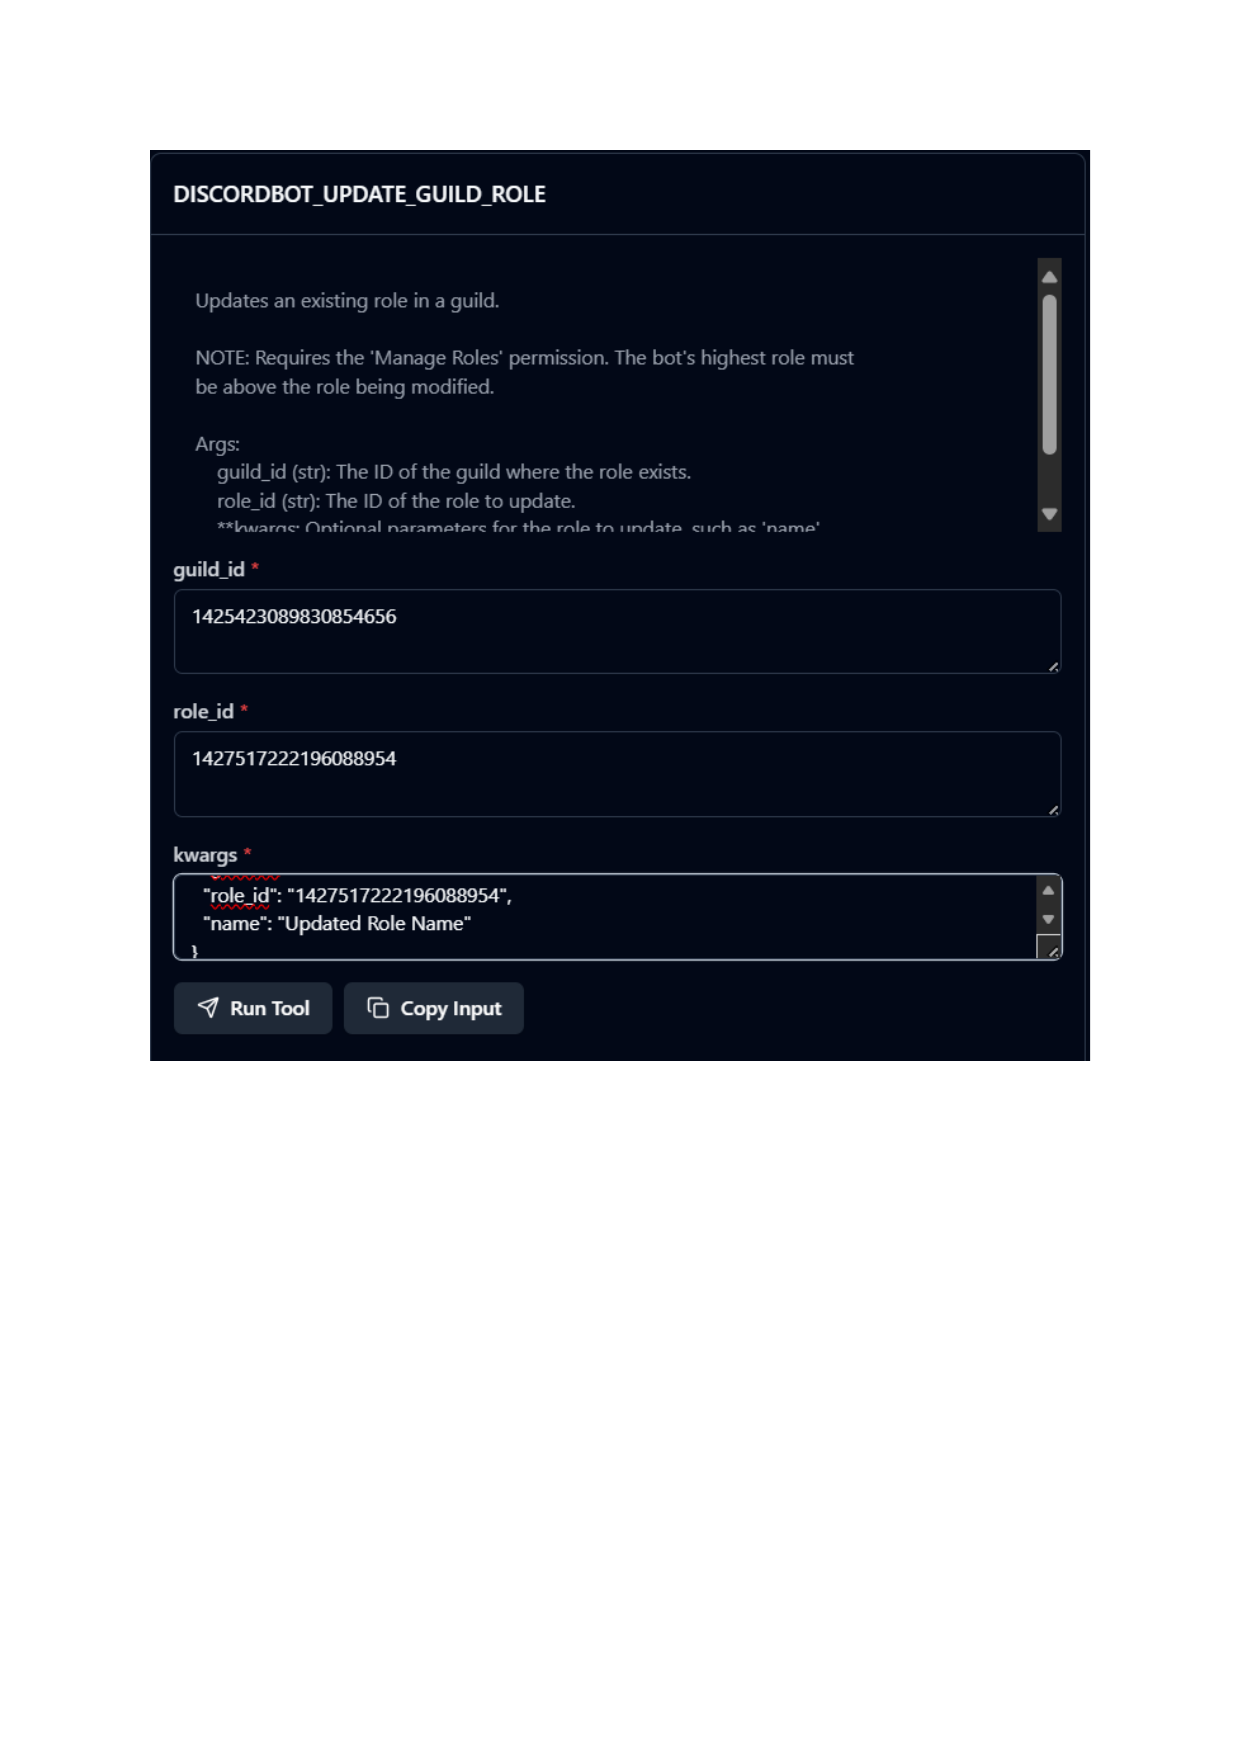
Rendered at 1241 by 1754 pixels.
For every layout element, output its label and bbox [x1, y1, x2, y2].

picture [150, 150, 1091, 1061]
